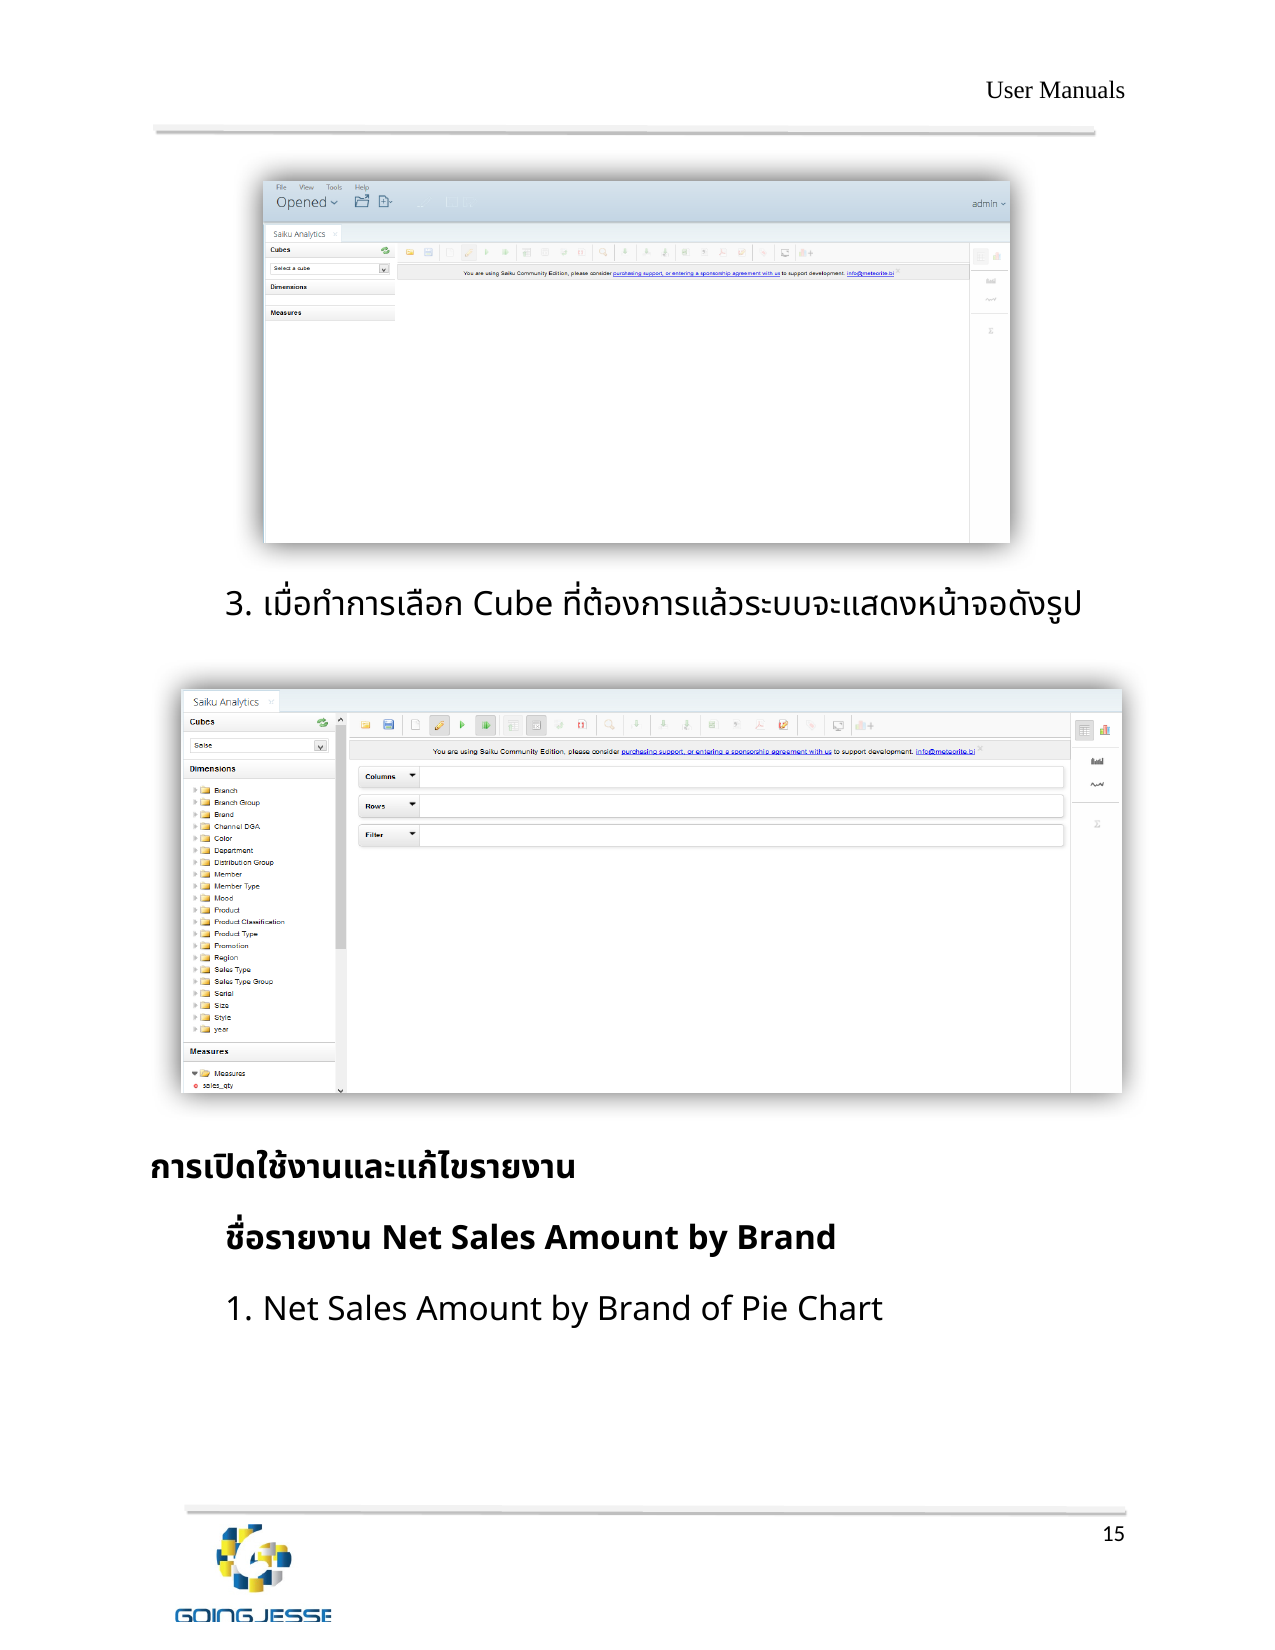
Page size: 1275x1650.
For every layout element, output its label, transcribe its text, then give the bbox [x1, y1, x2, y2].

list เมื่อทำการเลือก Cube ที่ต้องการแล้วระบบจะแสดงหน้าจอดังรูป [225, 579, 1125, 630]
picture [181, 689, 1122, 1093]
picture [263, 181, 1010, 543]
text การเปิดใช้งานและแก้ไขรายงาน [150, 1143, 1125, 1193]
text ชื่อรายงาน Net Sales Amount by Brand [150, 1214, 1125, 1264]
list Net Sales Amount by Brand of Pie Chart [225, 1285, 1125, 1331]
